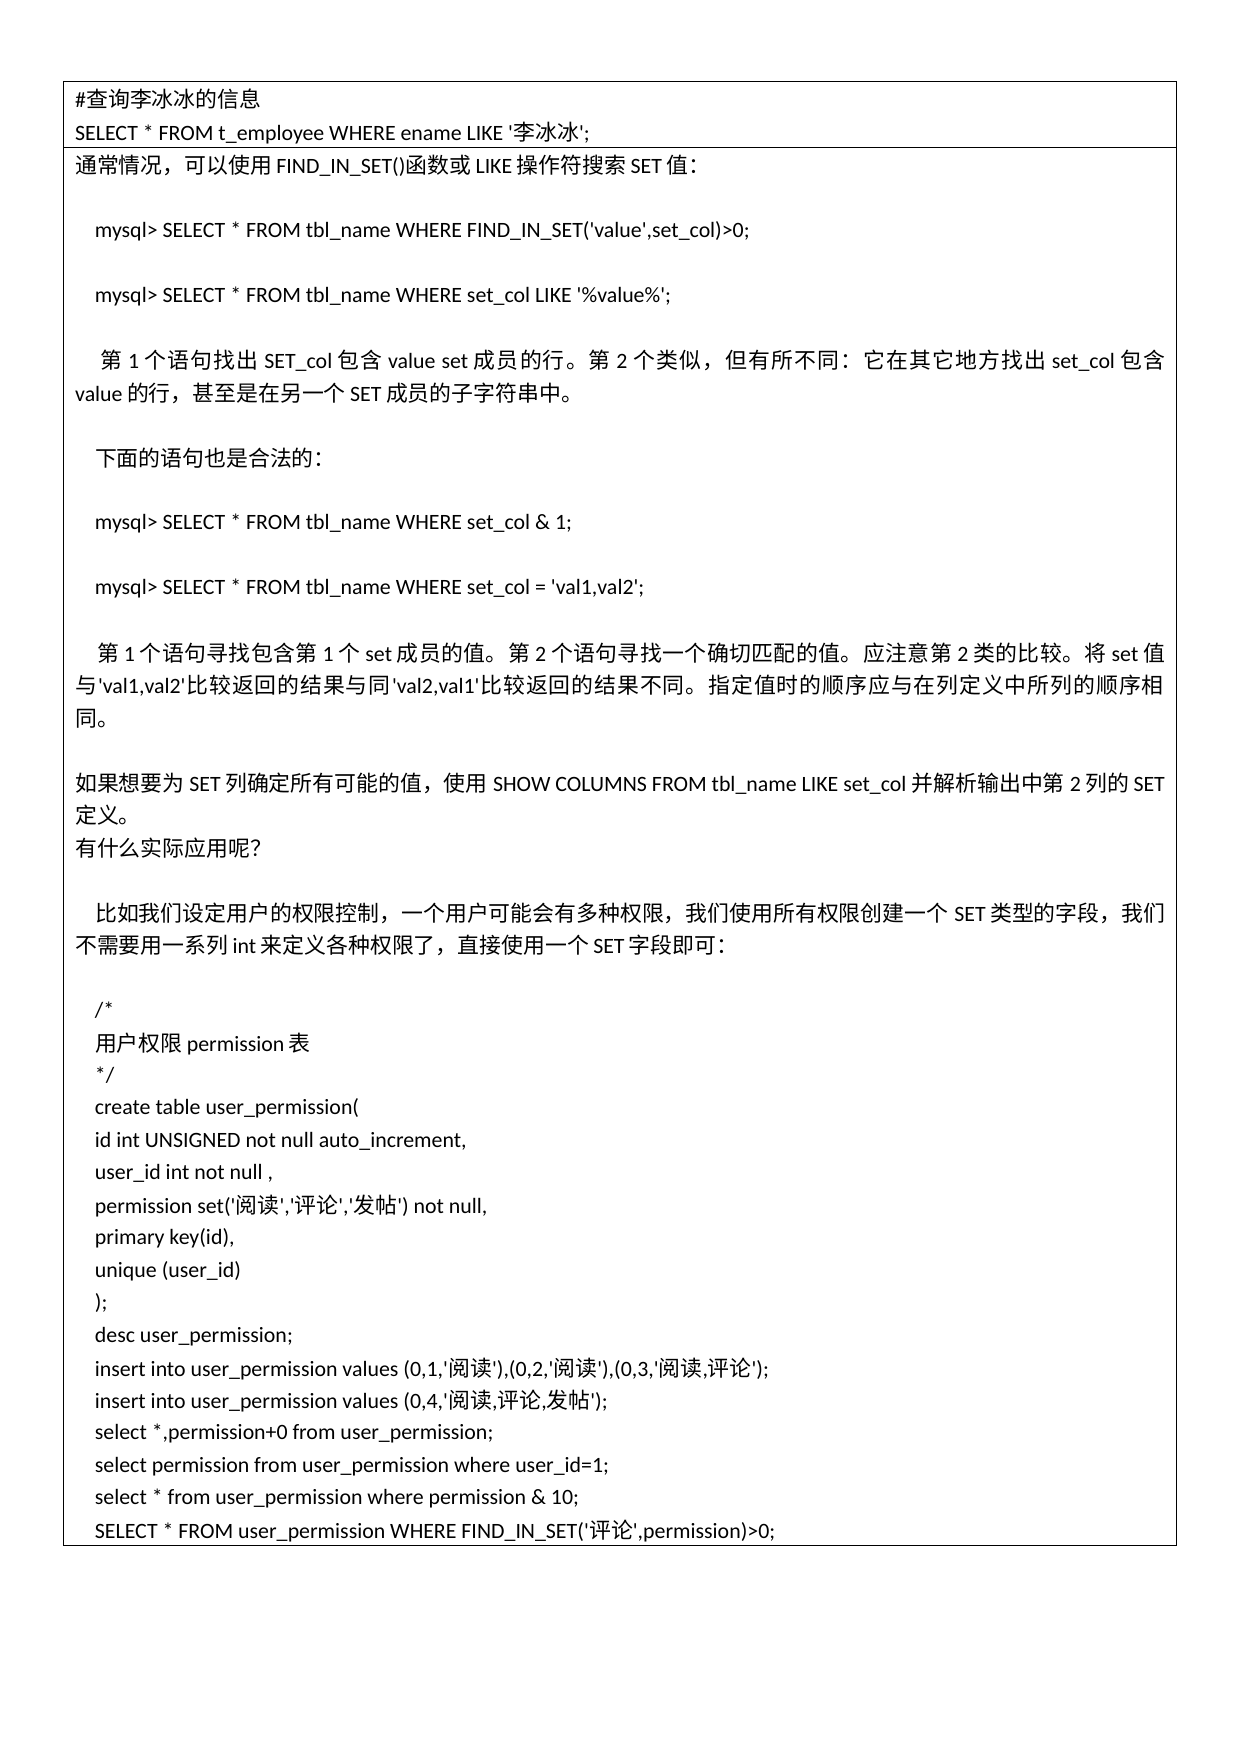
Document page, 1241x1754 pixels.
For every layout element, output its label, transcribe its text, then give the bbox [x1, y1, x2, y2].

table_cell 通常情况，可以使用FIND_IN_SET()函数或LIKE操作符搜索SET值： mysql> SELECT * FROM tbl_name WHERE FIND_IN_SET('value',set_col)>0; mysql> SELECT * FROM tbl_name WHERE set_col LIKE '%value%'; 第1个语句找出SET_col包含value set成员的行。第2个类似，但有所不同：它在其它地方找出set_col包含value的行，甚至是在另一个SET成员的子字符串中。 下面的语句也是合法的： mysql> SELECT * FROM tbl_name WHERE set_col & 1; mysql> SELECT * FROM tbl_name WHERE set_col = 'val1,val2'; 第1个语句寻找包含第1个set成员的值。第2个语句寻找一个确切匹配的值。应注意第2类的比较。将set值与'val1,val2'比较返回的结果与同'val2,val1'比较返回的结果不同。指定值时的顺序应与在列定义中所列的顺序相同。 如果想要为SET列确定所有可能的值，使用SHOW COLUMNS FROM tbl_name LIKE set_col并解析输出中第2列的SET定义。 有什么实际应用呢？ 比如我们设定用户的权限控制，一个用户可能会有多种权限，我们使用所有权限创建一个SET类型的字段，我们不需要用一系列int来定义各种权限了，直接使用一个SET字段即可： /* 用户权限permission表 */ create table user_permission( id int UNSIGNED not null auto_increment, user_id int not null , permission set('阅读','评论','发帖') not null, primary key(id), unique (user_id) ); desc user_permission; insert into user_permission values (0,1,'阅读'),(0,2,'阅读'),(0,3,'阅读,评论'); insert into user_permission values (0,4,'阅读,评论,发帖'); select *,permission+0 from user_permission; select permission from user_permission where user_id=1; select * from user_permission where permission & 10; SELECT * FROM user_permission WHERE FIND_IN_SET('评论',permission)>0; [64, 148, 1176, 1545]
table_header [64, 82, 1176, 147]
